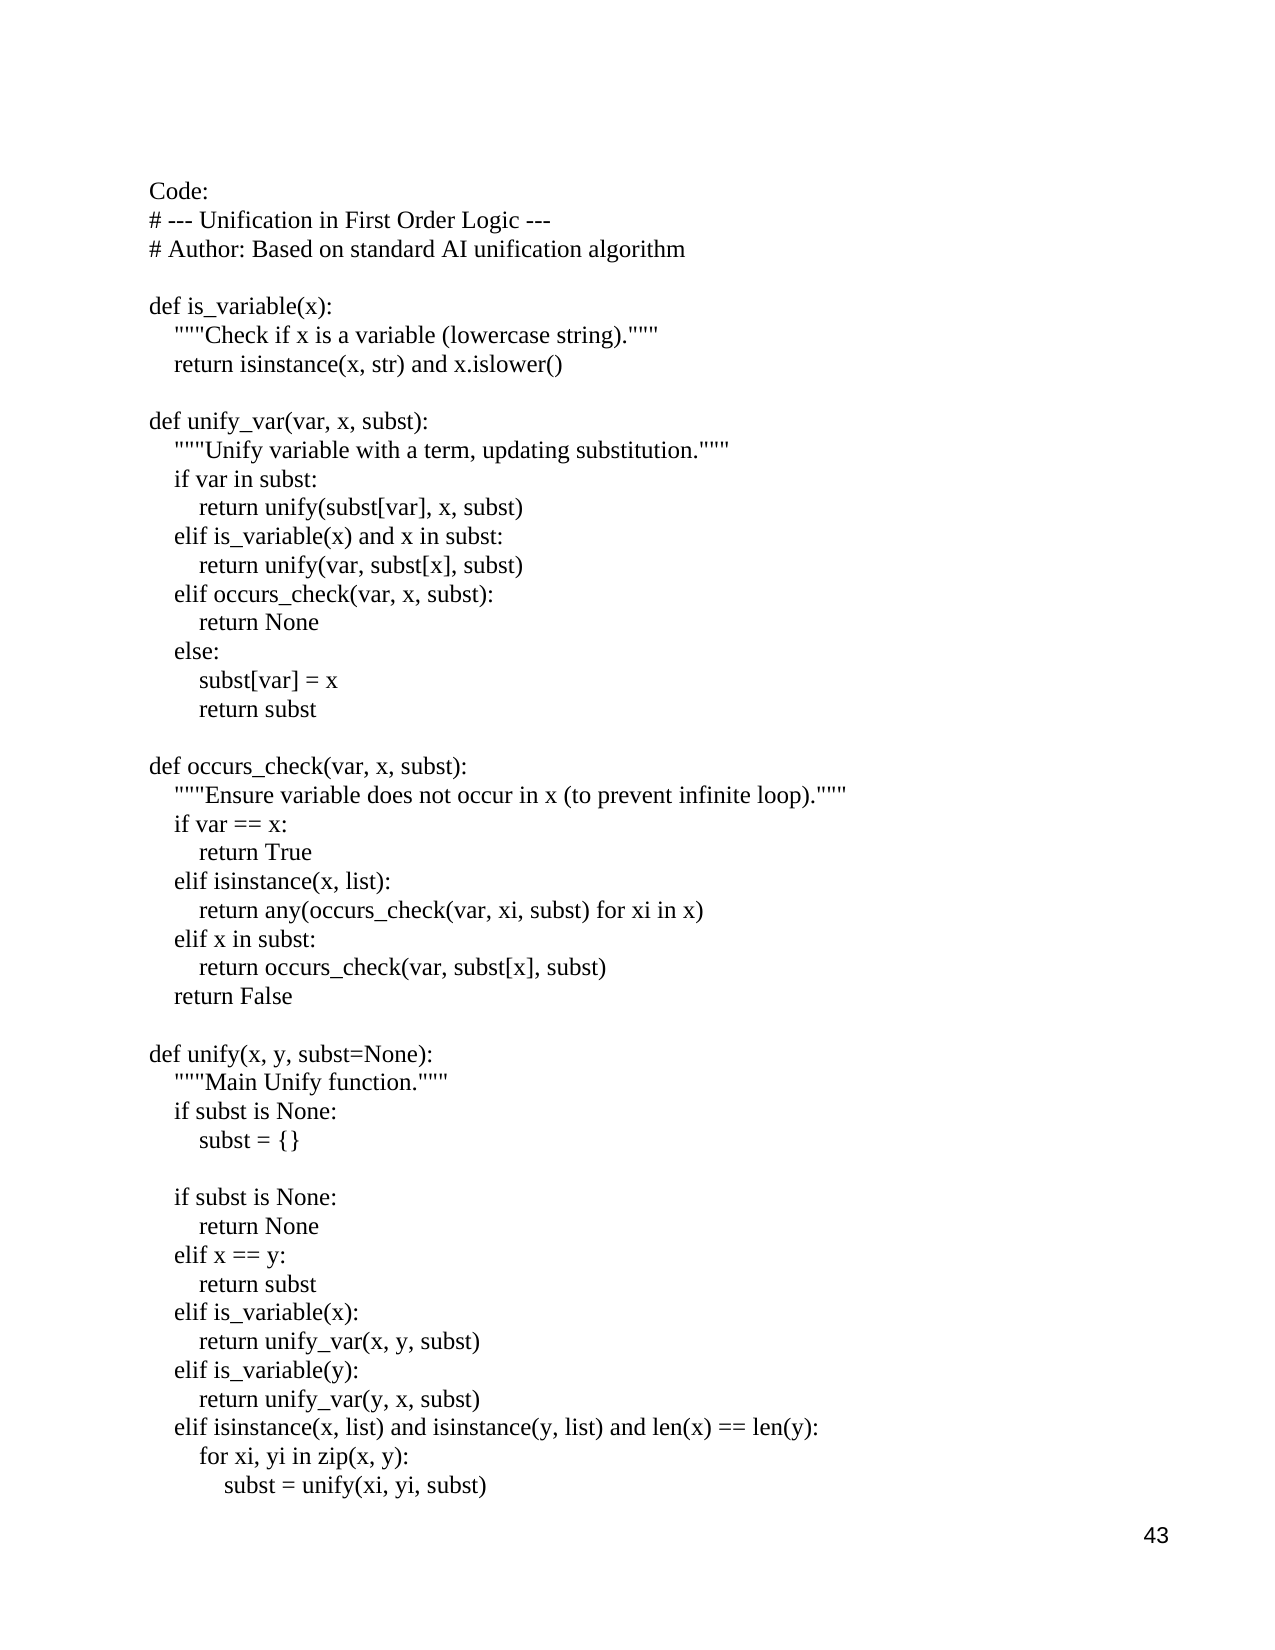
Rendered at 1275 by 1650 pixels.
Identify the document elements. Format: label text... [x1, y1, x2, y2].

text if var in subst: [149, 464, 1169, 492]
text elif is_variable(x) and x in subst: [149, 521, 1169, 550]
text elif x in subst: [149, 924, 1169, 952]
text elif occurs_check(var, x, subst): [149, 579, 1169, 607]
text elif is_variable(y): [149, 1355, 1169, 1384]
text elif is_variable(x): [149, 1297, 1169, 1326]
text return isinstance(x, str) and x.islower() [149, 349, 1169, 377]
text return None [149, 607, 1169, 636]
text return occurs_check(var, subst[x], subst) [149, 952, 1169, 981]
text subst = unify(xi, yi, subst) [149, 1470, 1169, 1499]
text if subst is None: [149, 1096, 1169, 1125]
text return subst [149, 694, 1169, 722]
text else: [149, 636, 1169, 665]
text def unify(x, y, subst=None): [149, 1039, 1169, 1067]
text return any(occurs_check(var, xi, subst) for xi in x) [149, 895, 1169, 924]
text """Unify variable with a term, updating substitution.""" [149, 435, 1169, 464]
text def occurs_check(var, x, subst): [149, 751, 1169, 780]
text return unify_var(y, x, subst) [149, 1384, 1169, 1412]
text elif x == y: [149, 1240, 1169, 1269]
text elif isinstance(x, list): [149, 866, 1169, 895]
text return unify(var, subst[x], subst) [149, 550, 1169, 579]
text return None [149, 1211, 1169, 1240]
text # --- Unification in First Order Logic --- [149, 205, 1169, 234]
text return False [149, 981, 1169, 1010]
text return unify(subst[var], x, subst) [149, 492, 1169, 521]
text subst = {} [149, 1125, 1169, 1154]
text elif isinstance(x, list) and isinstance(y, list) and len(x) == len(y): [149, 1412, 1169, 1441]
text # Author: Based on standard AI unification algorithm [149, 234, 1169, 262]
text for xi, yi in zip(x, y): [149, 1441, 1169, 1470]
text return True [149, 837, 1169, 866]
text def is_variable(x): [149, 291, 1169, 320]
text return subst [149, 1269, 1169, 1297]
text return unify_var(x, y, subst) [149, 1326, 1169, 1355]
text Code: [149, 176, 1169, 205]
text def unify_var(var, x, subst): [149, 406, 1169, 435]
text """Main Unify function.""" [149, 1067, 1169, 1096]
text """Check if x is a variable (lowercase string).""" [149, 320, 1169, 349]
text if var == x: [149, 809, 1169, 837]
text subst[var] = x [149, 665, 1169, 694]
text if subst is None: [149, 1182, 1169, 1211]
text """Ensure variable does not occur in x (to prevent infinite loop).""" [149, 780, 1169, 809]
